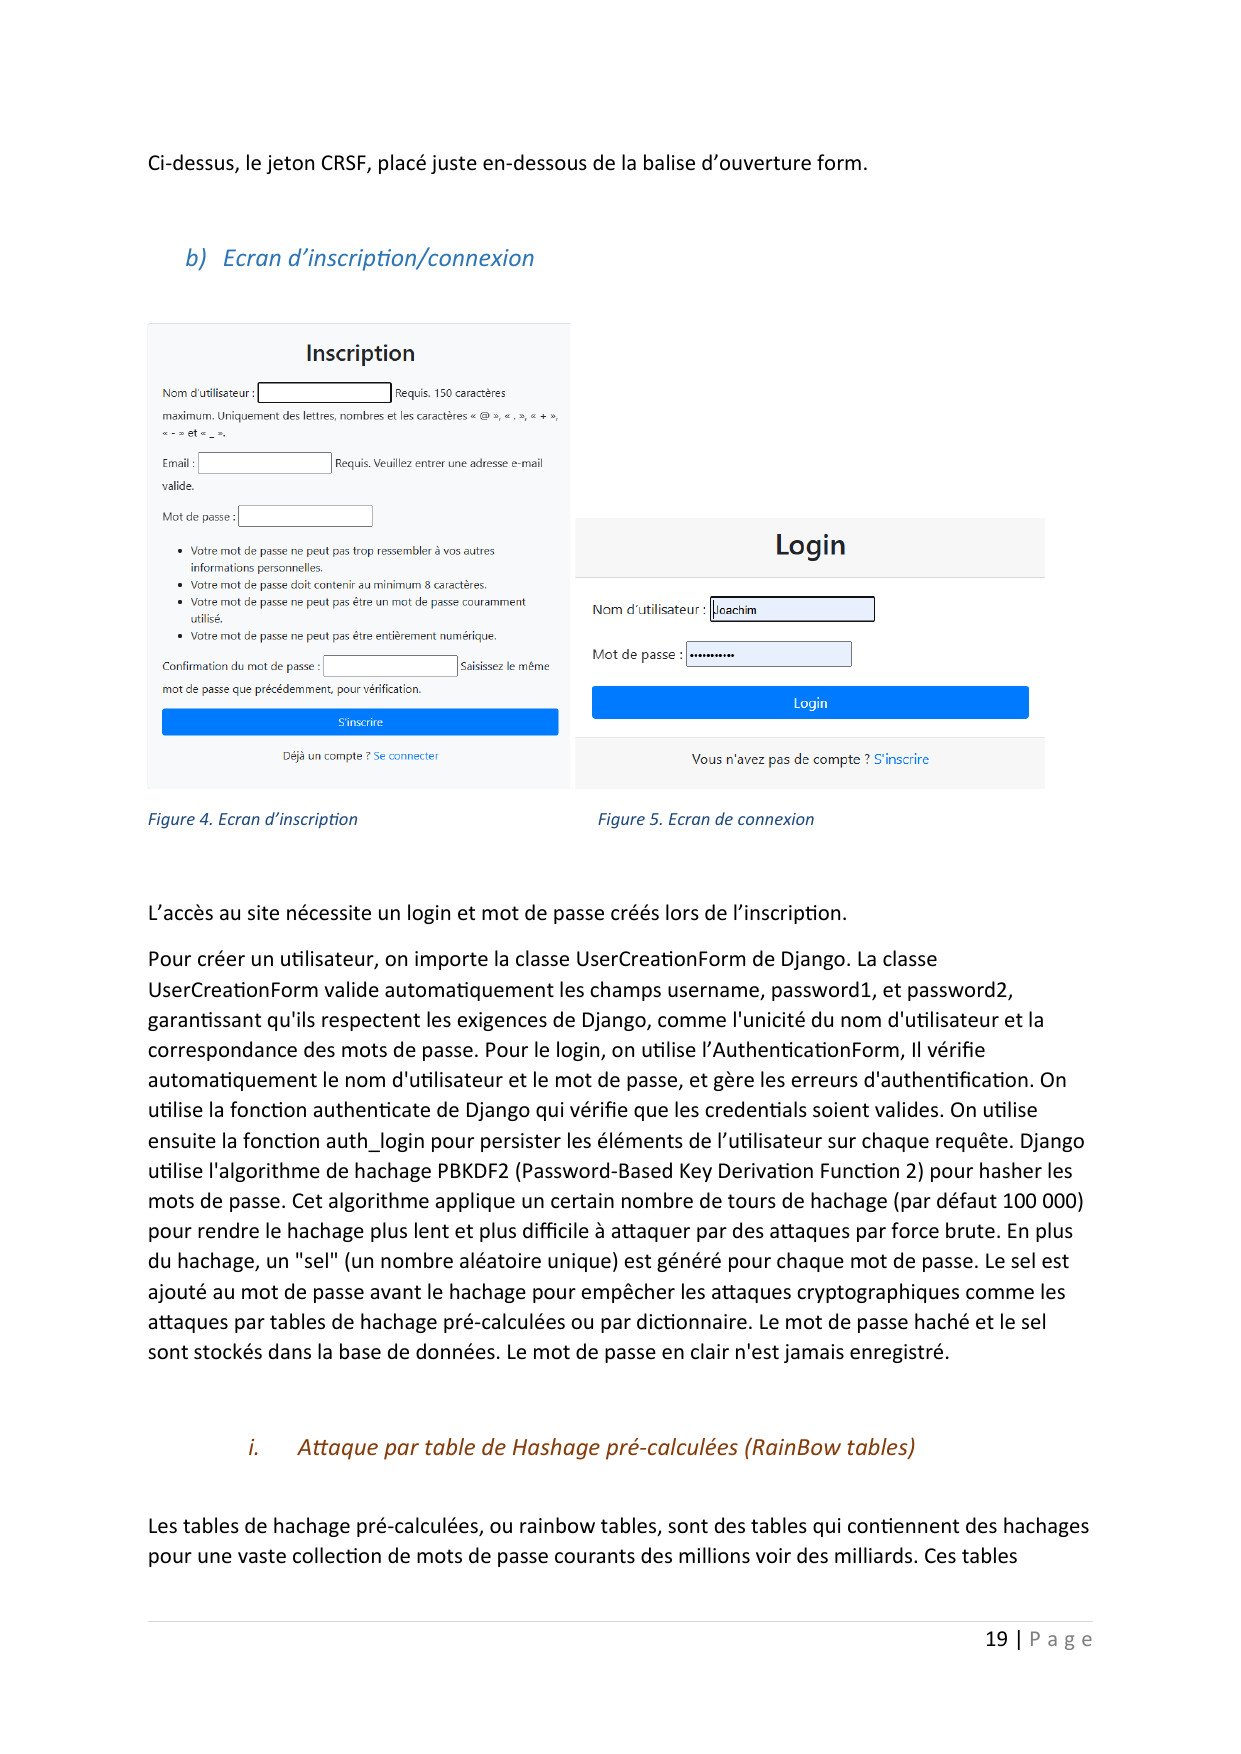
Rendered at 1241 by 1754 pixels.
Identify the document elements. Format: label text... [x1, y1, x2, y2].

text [148, 1511, 1093, 1569]
subtitle Ecran d’inscription/connexion [185, 241, 1093, 273]
picture [575, 518, 1045, 789]
picture [147, 322, 571, 789]
text Pour créer un utilisateur, on importe la classe UserCreationForm de Django. La classe UserCreationForm valide automatiquement les champs username, password1, et password2, garantissant qu'ils respectent les exigences de Django, comme l'unicité du nom d'utilisateur et la correspondance des mots de passe. Pour le login, on utilise l’AuthenticationForm, Il vérifie automatiquement le nom d'utilisateur et le mot de passe, et gère les erreurs d'authentification. On utilise la fonction authenticate de Django qui vérifie que les credentials soient valides. On utilise ensuite la fonction auth_login pour persister les éléments de l’utilisateur sur chaque requête. Django utilise l'algorithme de hachage PBKDF2 (Password-Based Key Derivation Function 2) pour hasher les mots de passe. Cet algorithme applique un certain nombre de tours de hachage (par défaut 100 000) pour rendre le hachage plus lent et plus difficile à attaquer par des attaques par force brute. En plus du hachage, un "sel" (un nombre aléatoire unique) est généré pour chaque mot de passe. Le sel est ajouté au mot de passe avant le hachage pour empêcher les attaques cryptographiques comme les attaques par tables de hachage pré-calculées ou par dictionnaire. Le mot de passe haché et le sel sont stockés dans la base de données. Le mot de passe en clair n'est jamais enregistré. [148, 944, 1093, 1365]
text L’accès au site nécessite un login et mot de passe créés lors de l’inscription. [148, 898, 1093, 926]
text Figure 4. Ecran d’inscription Figure 5. Ecran de connexion [148, 807, 1093, 830]
text Ci-dessus, le jeton CRSF, placé juste en-dessous de la balise d’ouverture form. [148, 148, 1093, 176]
subtitle Attaque par table de Hashage pré-calculées (RainBow tables) [260, 1431, 1093, 1462]
